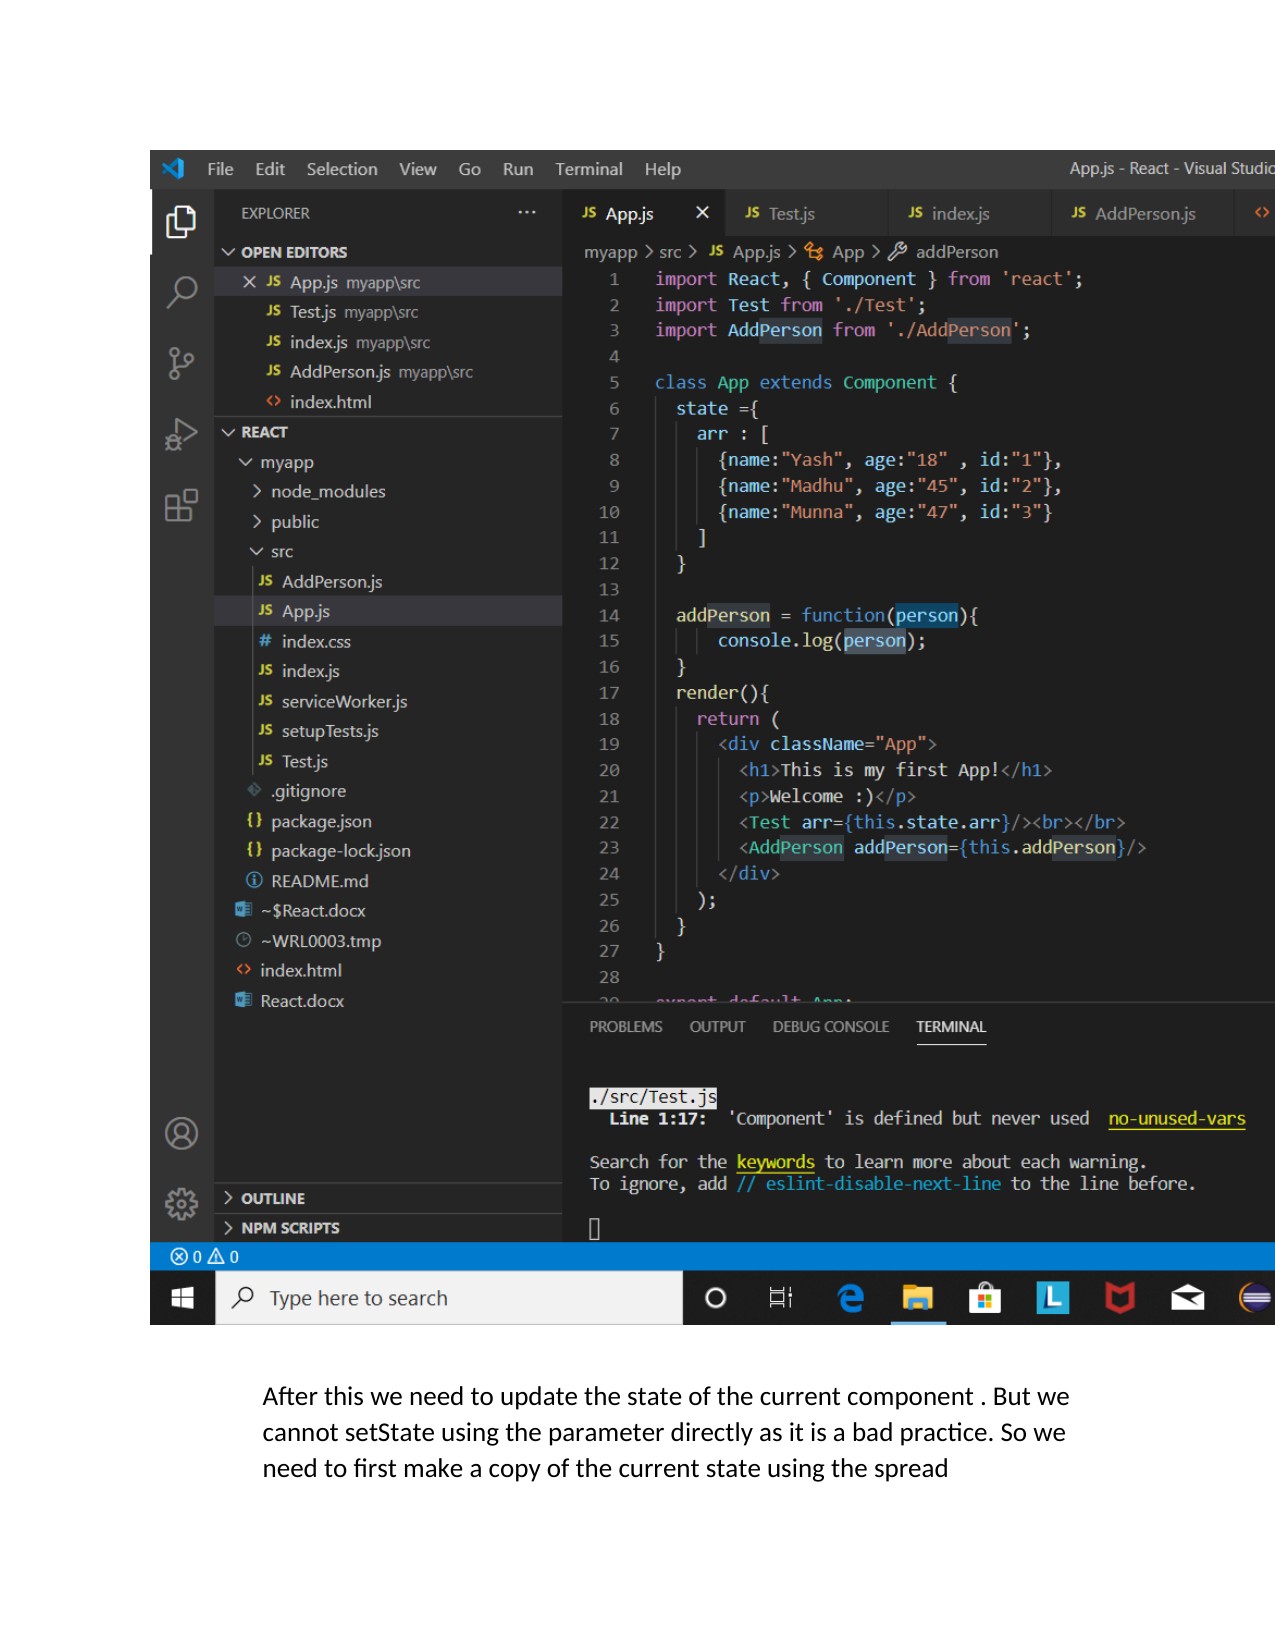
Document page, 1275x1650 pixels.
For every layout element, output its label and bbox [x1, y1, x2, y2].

picture [150, 150, 1275, 1325]
list [262, 1379, 1125, 1484]
